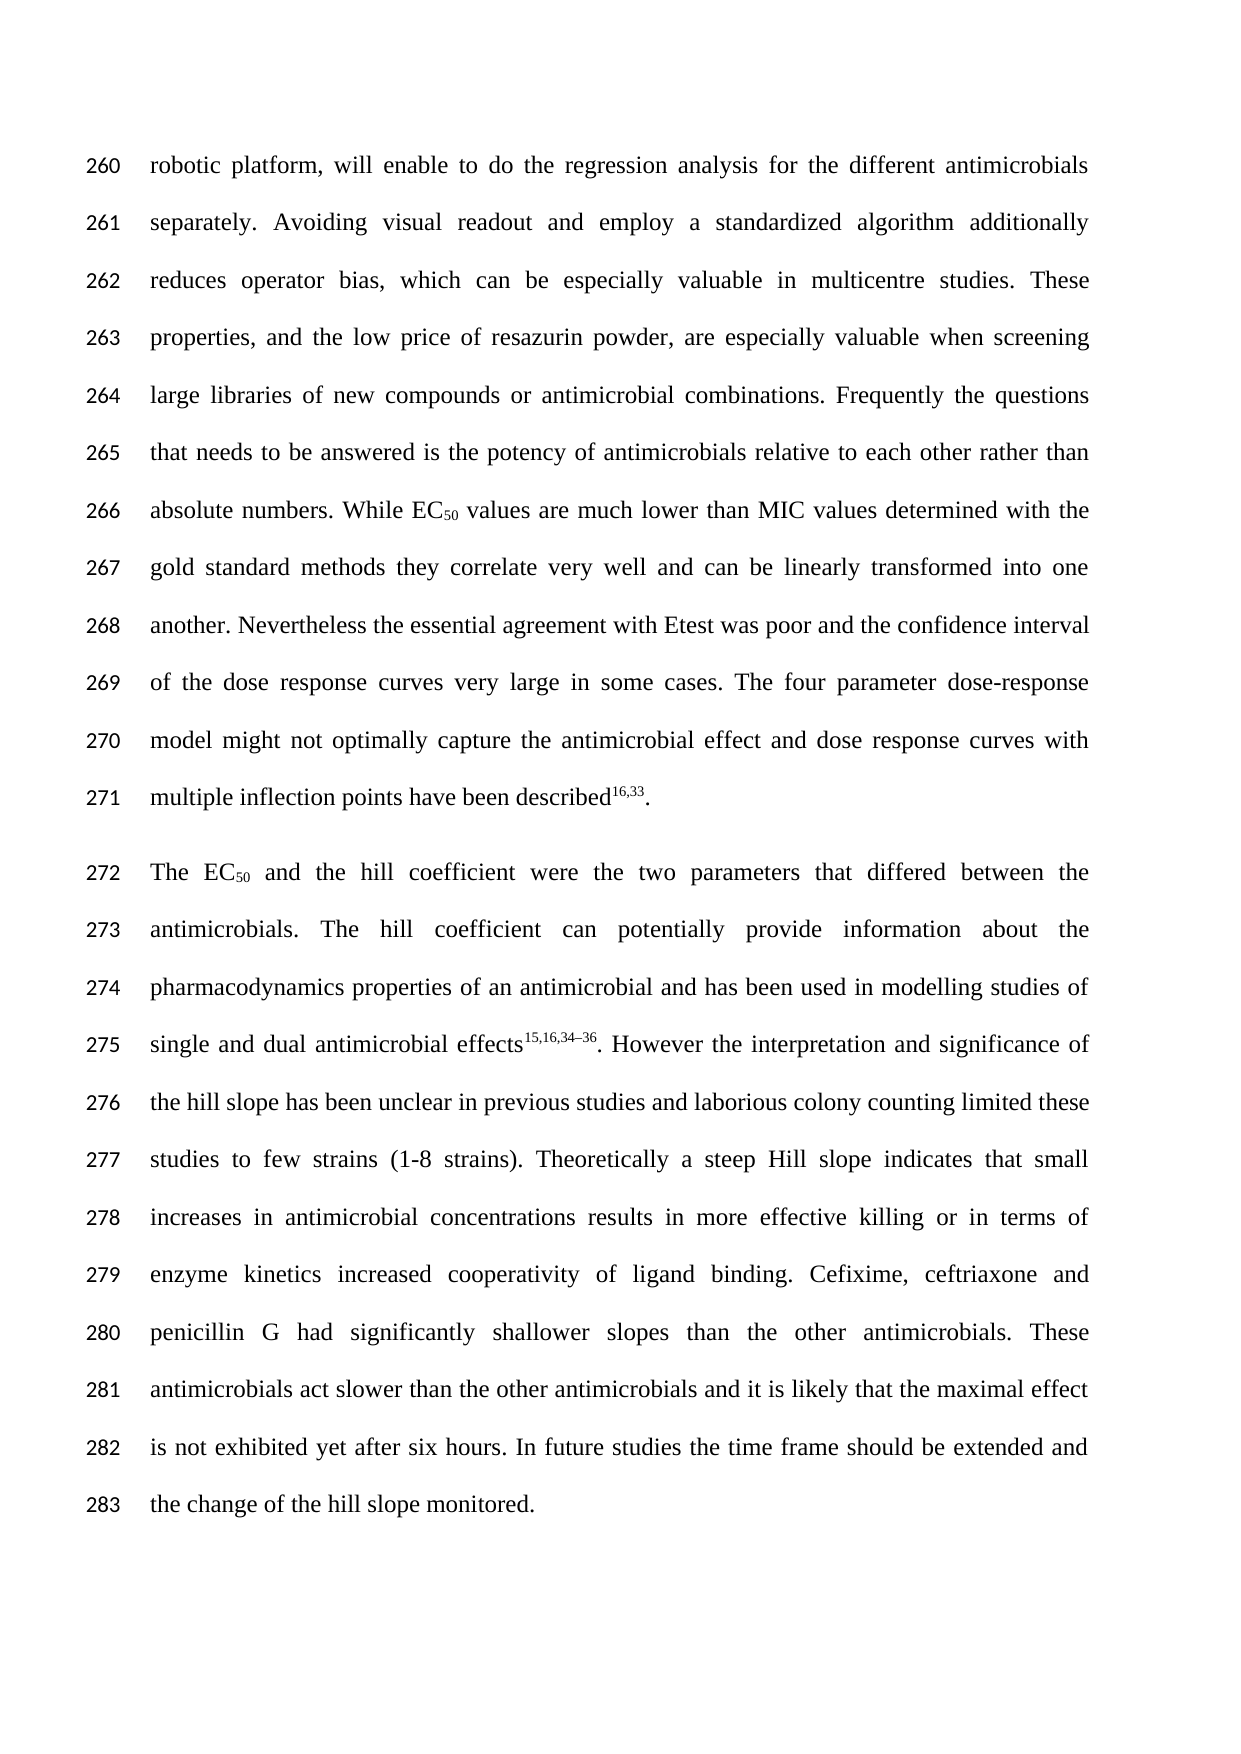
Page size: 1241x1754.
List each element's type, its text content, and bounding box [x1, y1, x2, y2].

text The EC50 and the hill coefficient were the two parameters that differed between the antimicrobials. The hill coefficient can potentially provide information about the pharmacodynamics properties of an antimicrobial and has been used in modelling studies of single and dual antimicrobial effects15,16,34–36. However the interpretation and significance of the hill slope has been unclear in previous studies and laborious colony counting limited these studies to few strains (1-8 strains). Theoretically a steep Hill slope indicates that small increases in antimicrobial concentrations results in more effective killing or in terms of enzyme kinetics increased cooperativity of ligand binding. Cefixime, ceftriaxone and penicillin G had significantly shallower slopes than the other antimicrobials. These antimicrobials act slower than the other antimicrobials and it is likely that the maximal effect is not exhibited yet after six hours. In future studies the time frame should be extended and the change of the hill slope monitored. [150, 857, 1090, 1518]
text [150, 150, 1090, 811]
